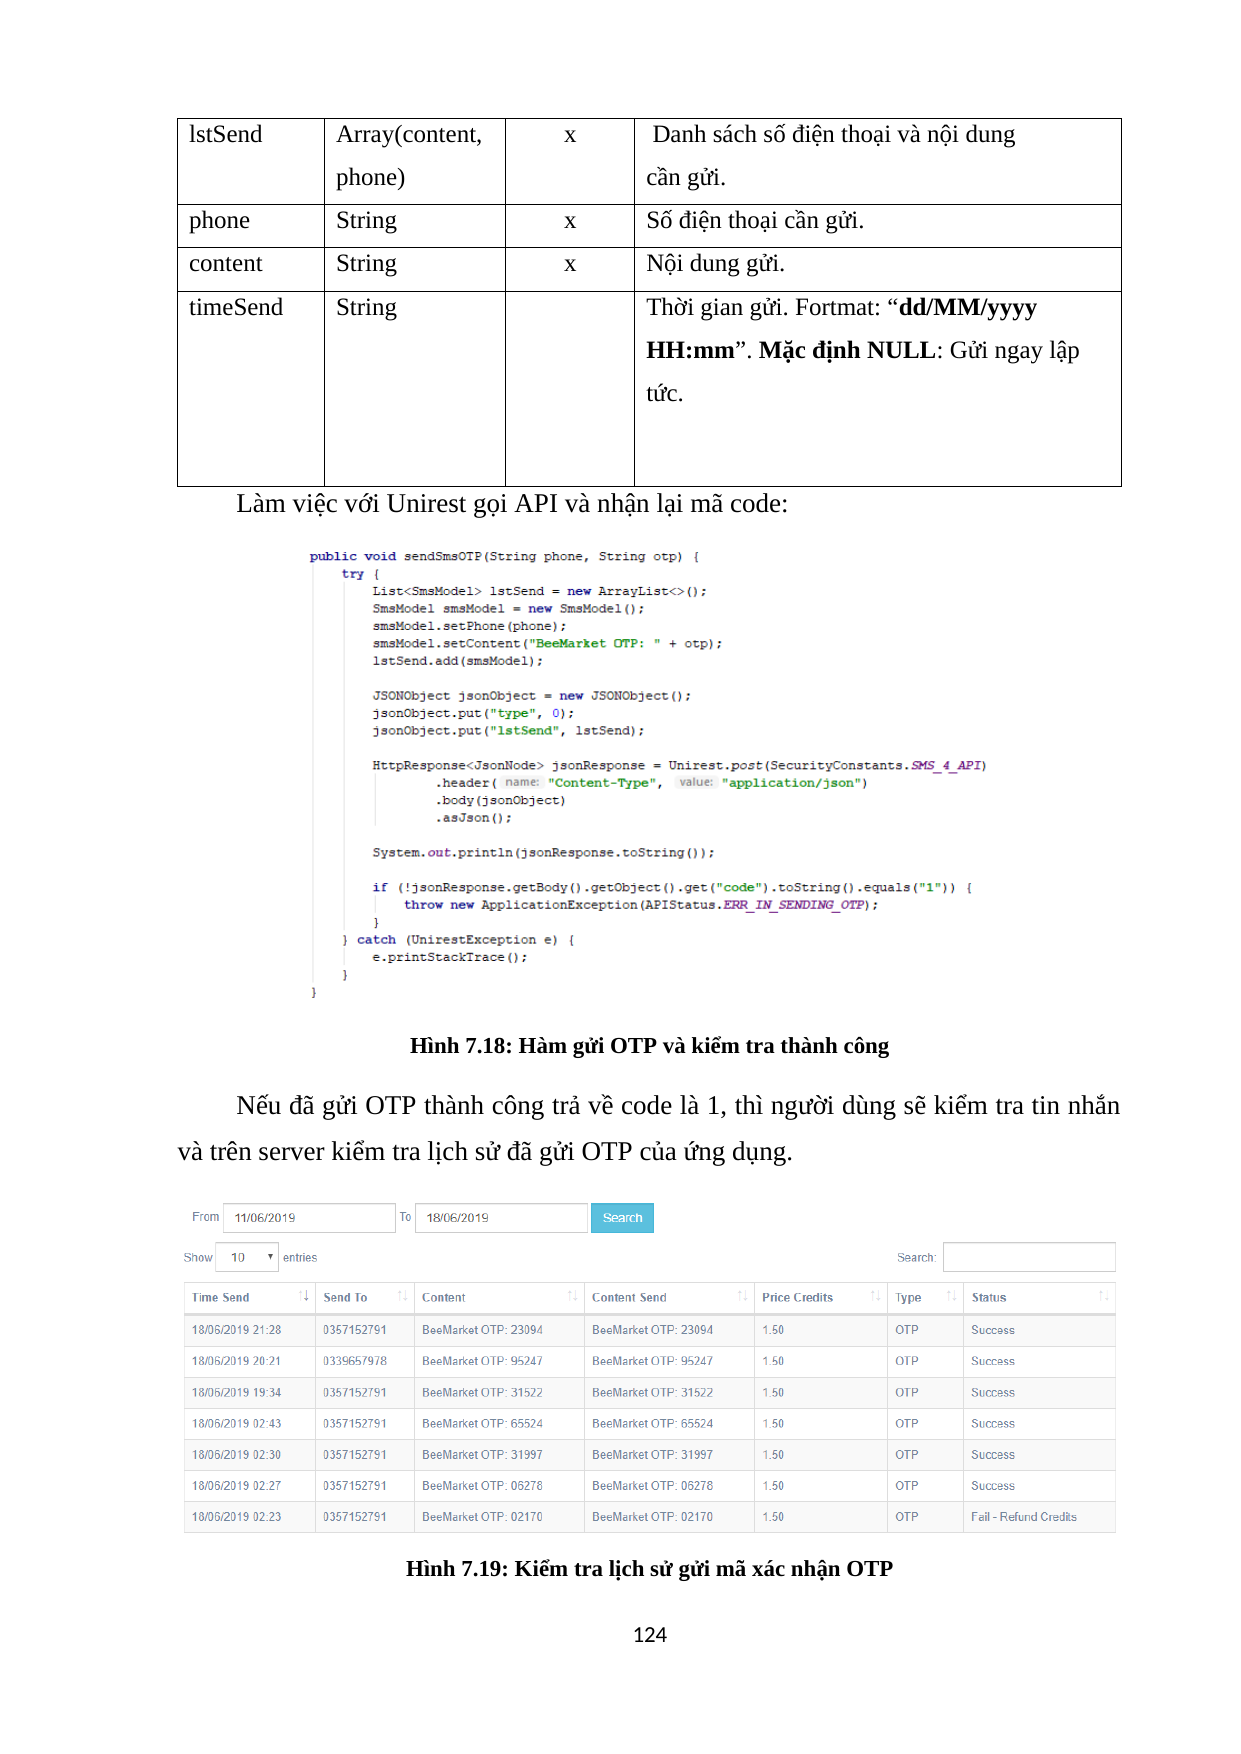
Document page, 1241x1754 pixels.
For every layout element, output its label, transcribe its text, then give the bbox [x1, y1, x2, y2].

table_cell timeSend [178, 292, 324, 486]
text Làm việc với Unirest gọi API và nhận lại mã code: [177, 487, 1122, 518]
table_cell x [506, 248, 634, 291]
table_cell x [506, 119, 634, 204]
table_cell Danh sách số điện thoại và nội dung cần gửi. [635, 119, 1121, 204]
table_cell phone [178, 205, 324, 247]
table_cell lstSend [178, 119, 324, 204]
text Nếu đã gửi OTP thành công trả về code là 1, thì người dùng sẽ kiểm tra tin nhắn và trên server kiểm tra lịch sử đã gửi OTP của ứng dụng. [177, 1089, 1122, 1167]
table_cell x [506, 205, 634, 247]
table_cell Nội dung gửi. [635, 248, 1121, 291]
table_cell Thời gian gửi. Fortmat: “dd/MM/yyyy HH:mm”. Mặc định NULL: Gửi ngay lập tức. [635, 292, 1121, 486]
table_cell Số điện thoại cần gửi. [635, 205, 1121, 247]
table_cell String [325, 205, 505, 247]
table_cell String [325, 248, 505, 291]
text Hình 7.18: Hàm gửi OTP và kiểm tra thành công [177, 1033, 1122, 1059]
table_cell Array(content, phone) [325, 119, 505, 204]
table_cell content [178, 248, 324, 291]
table_cell [506, 292, 634, 486]
text Hình 7.19: Kiểm tra lịch sử gửi mã xác nhận OTP [177, 1555, 1122, 1582]
picture [177, 1198, 1123, 1539]
table_cell String [325, 292, 505, 486]
picture [308, 550, 992, 1002]
